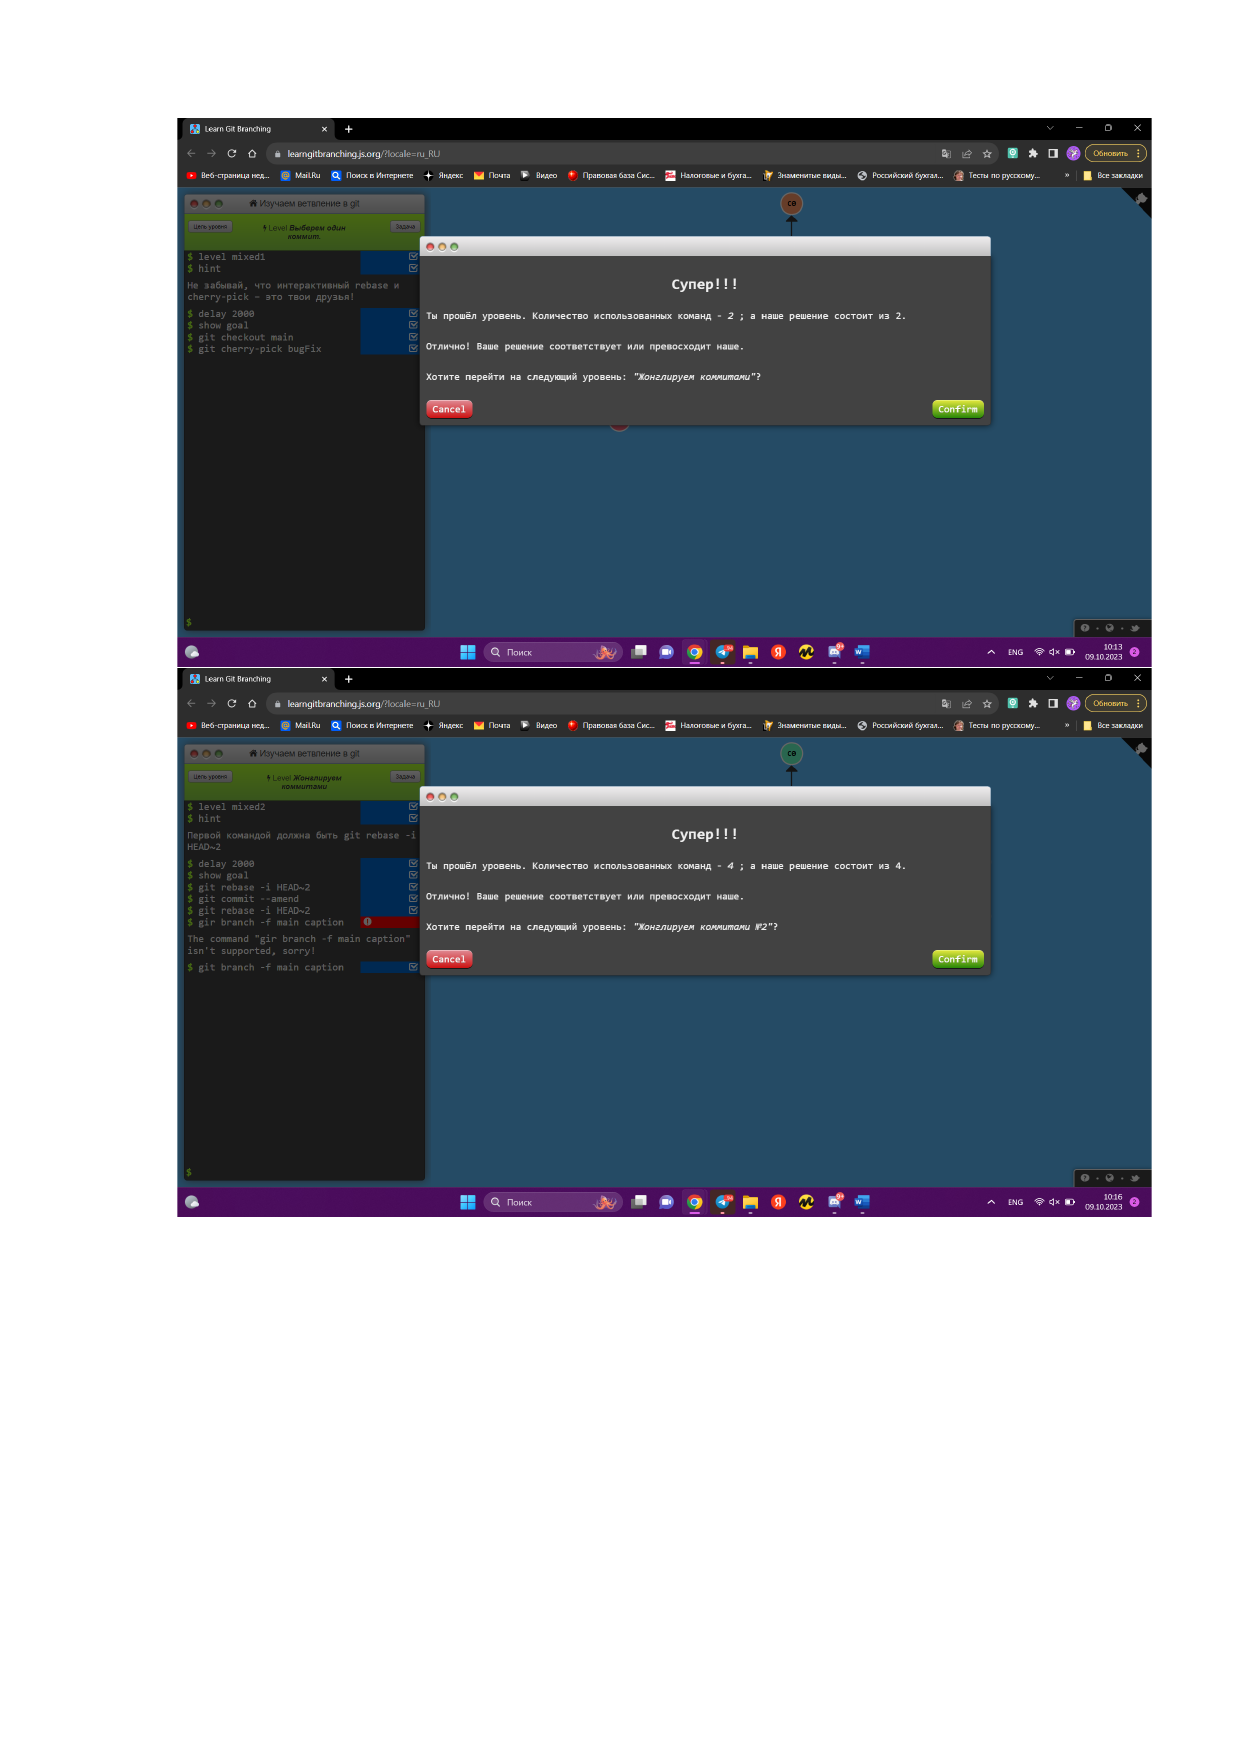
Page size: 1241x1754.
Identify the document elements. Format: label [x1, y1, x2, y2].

picture [177, 668, 1152, 1217]
picture [177, 118, 1152, 667]
